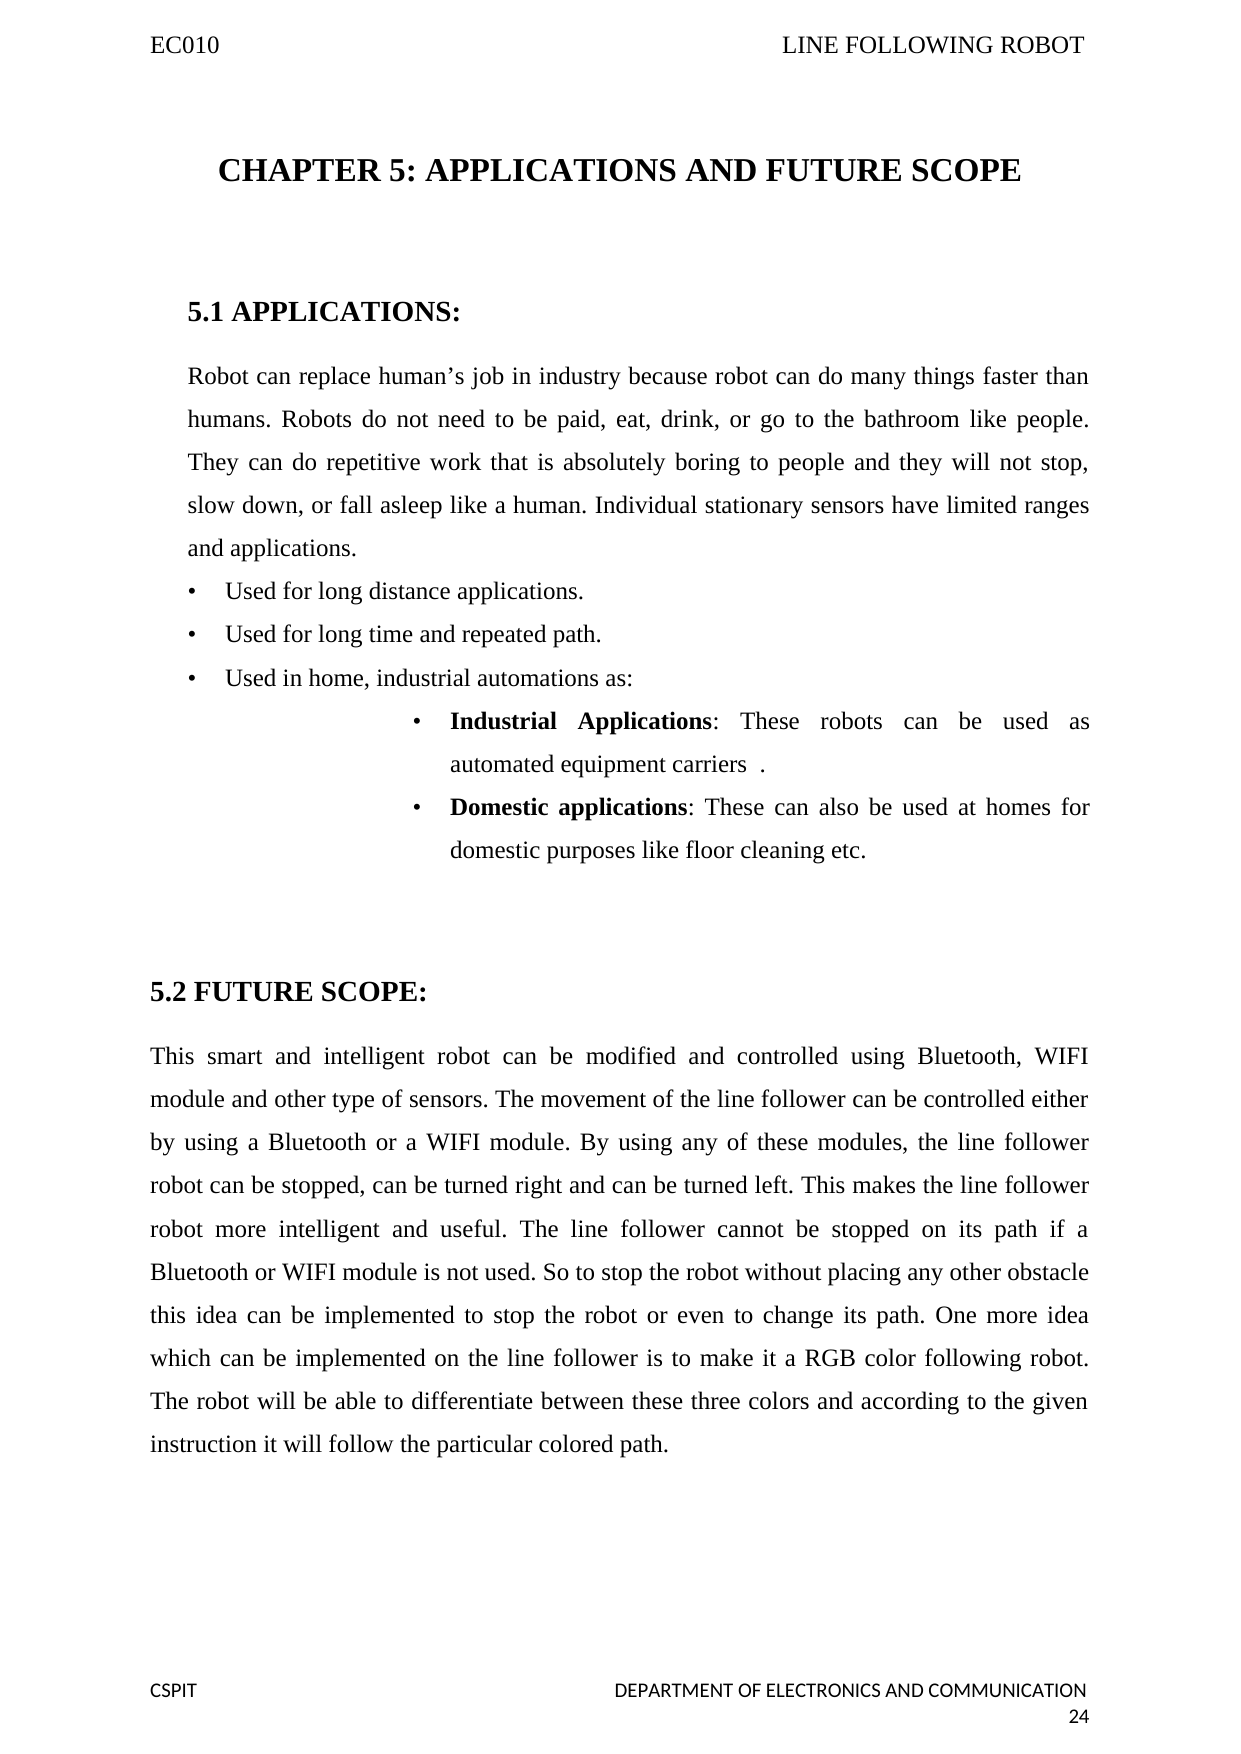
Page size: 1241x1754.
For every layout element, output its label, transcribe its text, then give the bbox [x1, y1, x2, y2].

text This smart and intelligent robot can be modified and controlled using Bluetooth, WIFI module and other type of sensors. The movement of the line follower can be controlled either by using a Bluetooth or a WIFI module. By using any of these modules, the line follower robot can be stopped, can be turned right and can be turned left. This makes the line follower robot more intelligent and useful. The line follower cannot be stopped on its path if a Bluetooth or WIFI module is not used. So to stop the robot without placing any other obstacle this idea can be implemented to stop the robot or even to change its path. One more idea which can be implemented on the line follower is to make it a RGB color following robot. The robot will be able to differentiate between these three colors and according to the given instruction it will follow the particular colored path. [150, 1041, 1090, 1458]
list Used for long distance applications. [187, 576, 1090, 605]
list Used in home, industrial automations as: [187, 663, 1090, 691]
text CHAPTER 5: APPLICATIONS AND FUTURE SCOPE [150, 150, 1090, 188]
text Robot can replace human’s job in industry because robot can do many things faster than humans. Robots do not need to be paid, eat, drink, or go to the bathroom like people. They can do repetitive work that is absolutely boring to people and they will not stop, slow down, or fall asleep like a human. Individual stationary sensors have limited ranges and applications. [187, 361, 1090, 562]
text 5.1 APPLICATIONS: [187, 294, 1090, 327]
list Industrial Applications: These robots can be used as automated equipment carriers . [412, 706, 1090, 778]
list Used for long time and repeated path. [187, 619, 1090, 648]
list Domestic applications: These can also be used at homes for domestic purposes like floor cleaning etc. [412, 792, 1090, 864]
text 5.2 FUTURE SCOPE: [150, 974, 1090, 1008]
